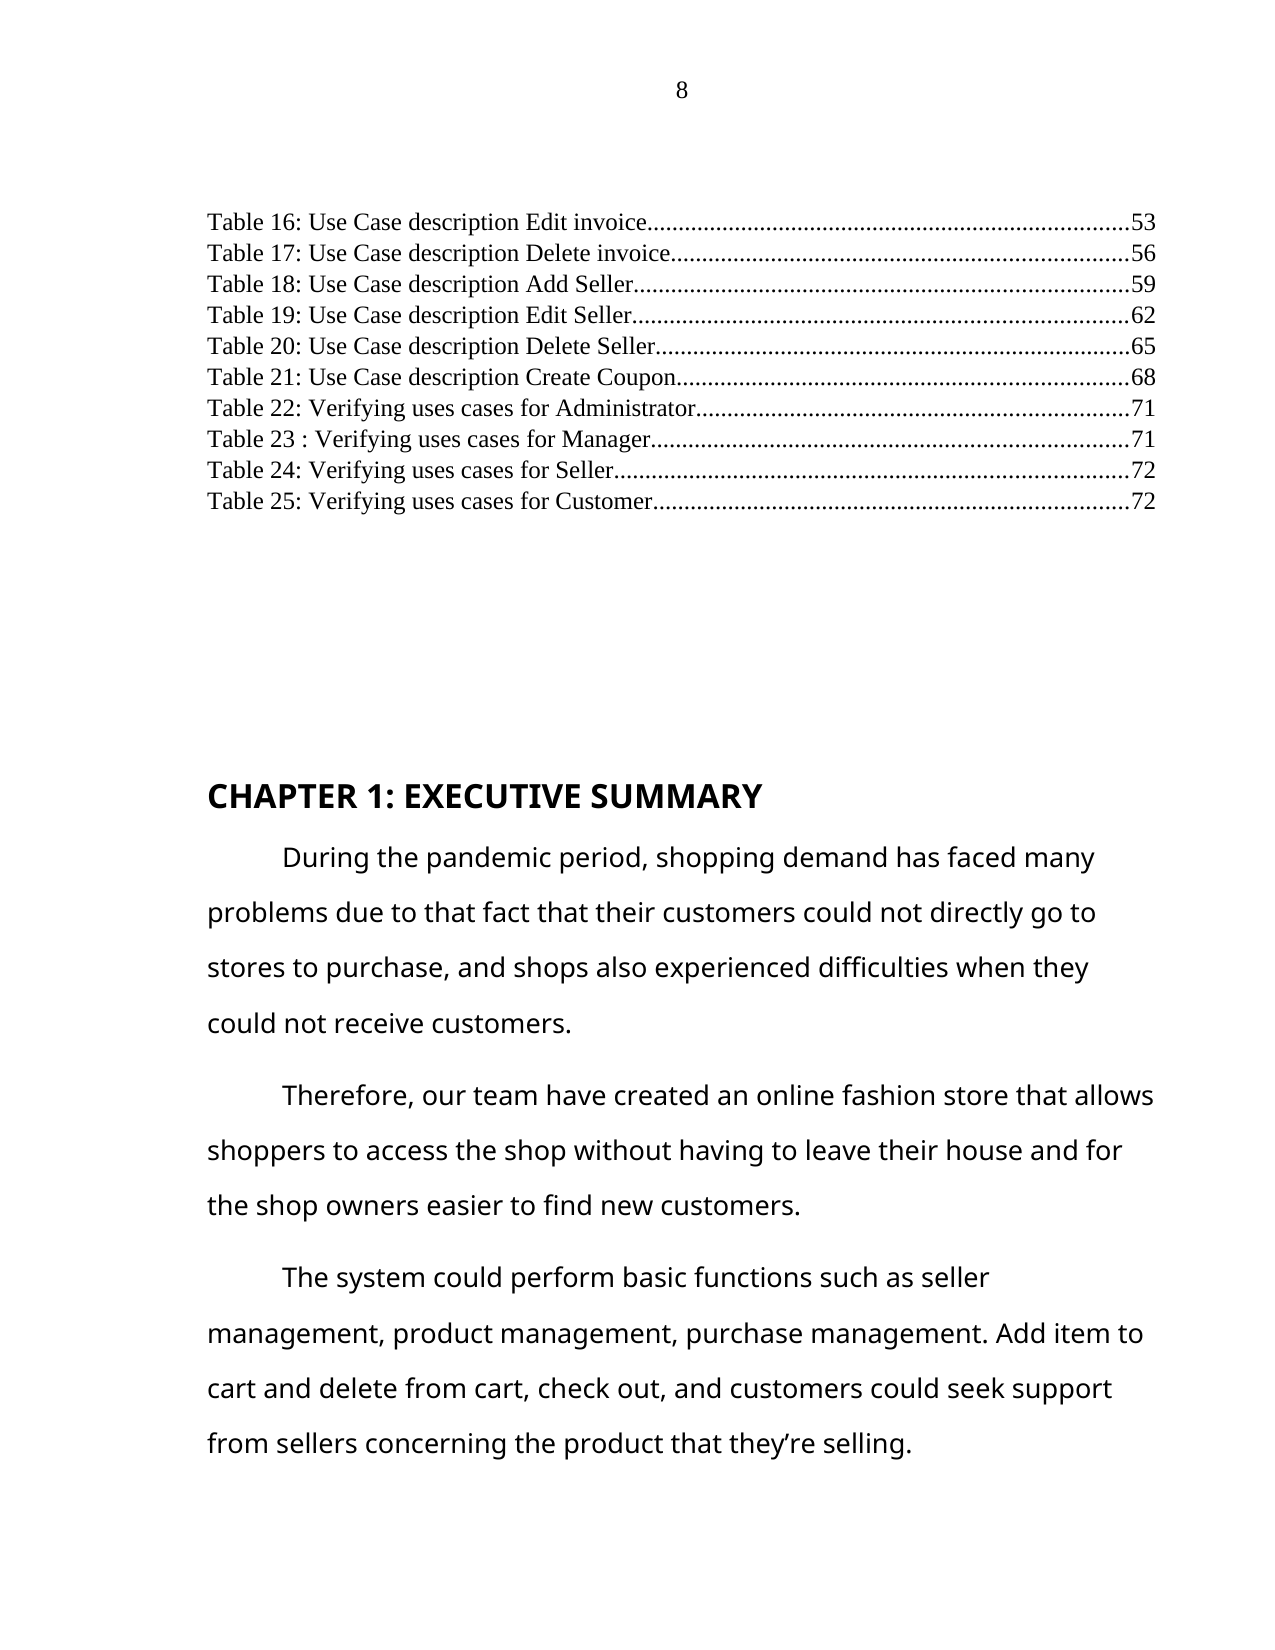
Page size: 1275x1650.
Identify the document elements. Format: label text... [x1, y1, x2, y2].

text The system could perform basic functions such as seller management, product management, purchase management. Add item to cart and delete from cart, check out, and customers could seek support from sellers concerning the product that they’re selling. [207, 1259, 1157, 1462]
text Table 23 : Verifying uses cases for Manager 71 [207, 424, 1157, 453]
text Table 17: Use Case description Delete invoice 56 [207, 238, 1157, 267]
text Table 22: Verifying uses cases for Administrator 71 [207, 393, 1157, 422]
text Table 20: Use Case description Delete Seller 65 [207, 331, 1157, 360]
text Table 24: Verifying uses cases for Seller 72 [207, 455, 1157, 484]
text Table 25: Verifying uses cases for Customer 72 [207, 486, 1157, 515]
text Therefore, our team have created an online fashion store that allows shoppers to access the shop without having to leave their house and for the shop owners easier to find new customers. [207, 1076, 1157, 1224]
text Table 18: Use Case description Add Seller 59 [207, 269, 1157, 298]
text Table 16: Use Case description Edit invoice 53 [207, 207, 1157, 236]
subtitle CHAPTER 1: EXECUTIVE SUMMARY [207, 773, 1157, 818]
text During the pandemic period, shopping demand has faced many problems due to that fact that their customers could not directly go to stores to purchase, and shops also experienced difficulties when they could not receive customers. [207, 838, 1157, 1041]
text Table 21: Use Case description Create Coupon 68 [207, 362, 1157, 391]
text Table 19: Use Case description Edit Seller 62 [207, 300, 1157, 329]
